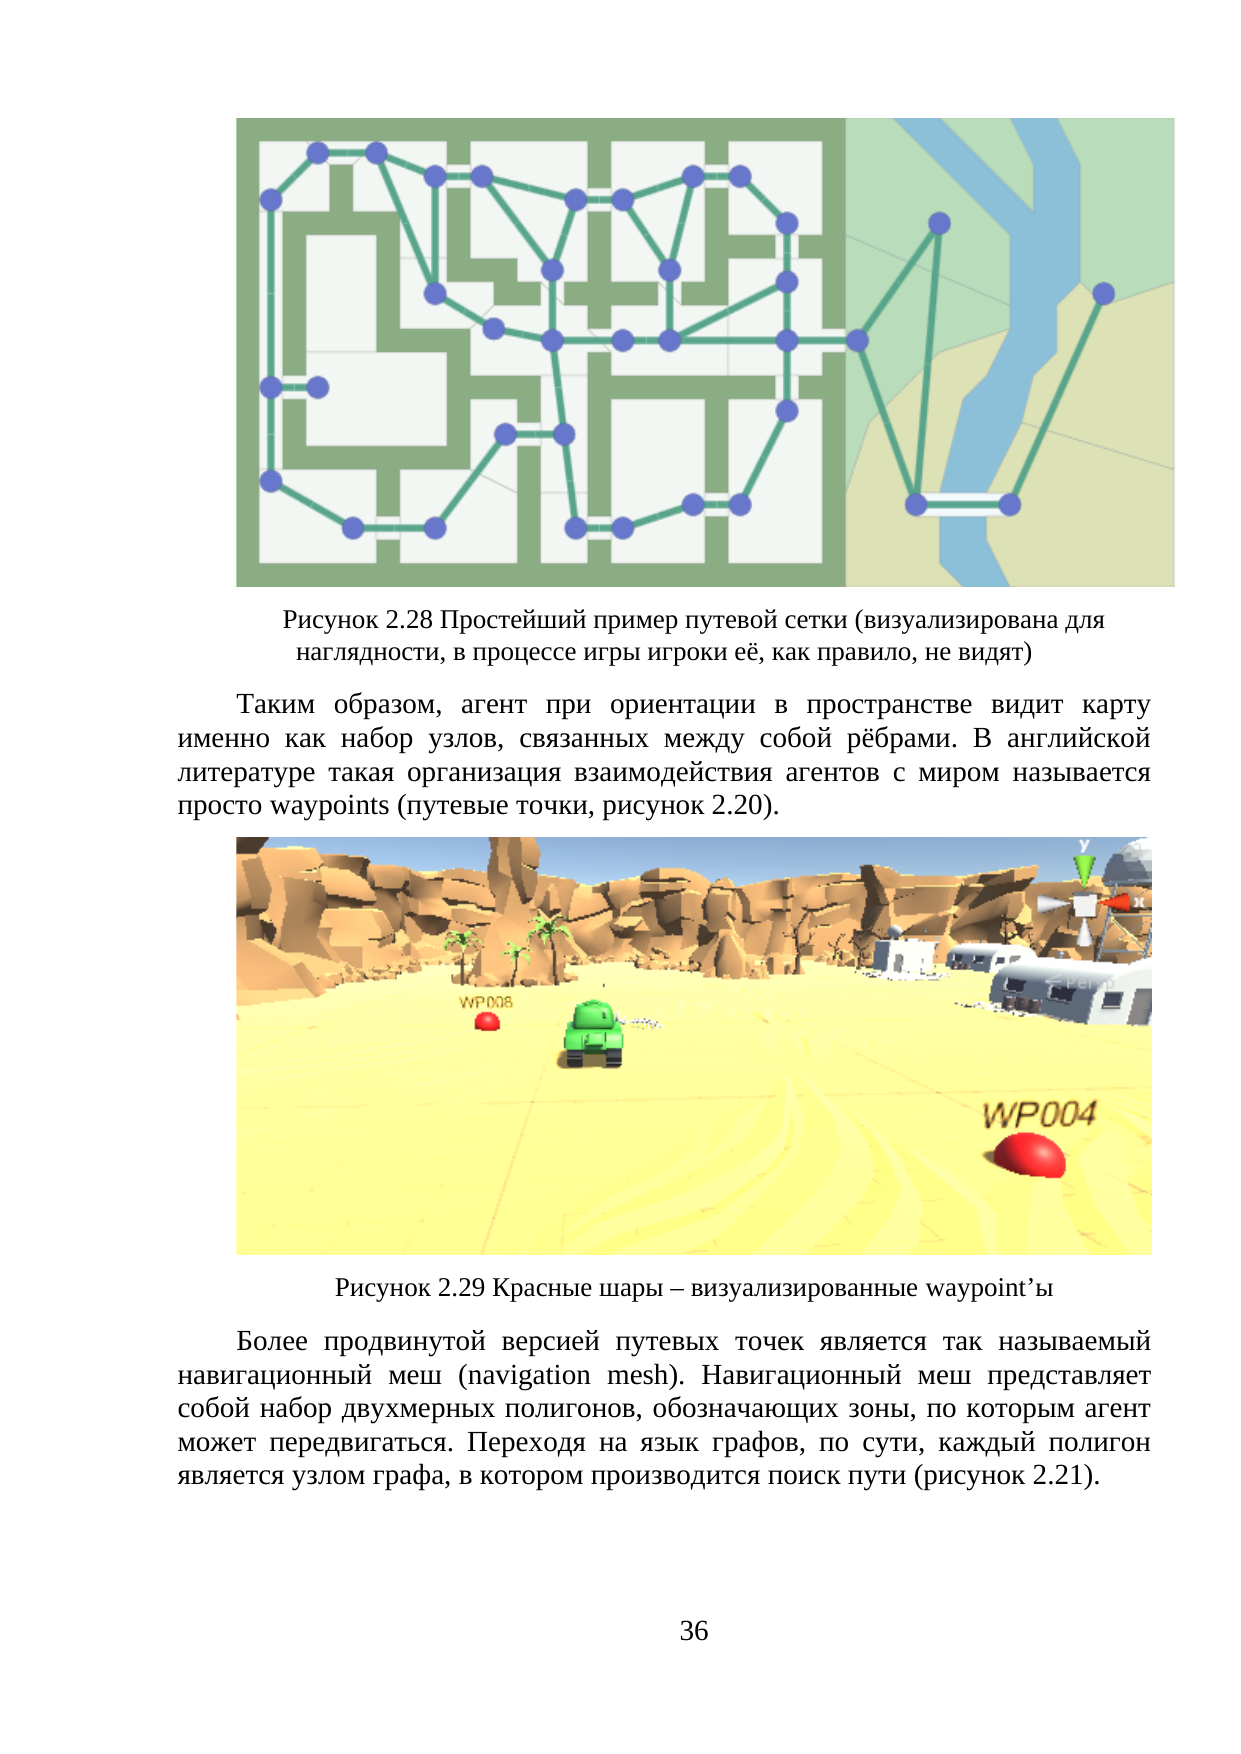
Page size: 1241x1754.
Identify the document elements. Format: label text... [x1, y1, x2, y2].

picture [236, 837, 1152, 1255]
text Более продвинутой версией путевых точек является так называемый навигационный меш (navigation mesh). Навигационный меш представляет собой набор двухмерных полигонов, обозначающих зоны, по которым агент может передвигаться. Переходя на язык графов, по сути, каждый полигон является узлом графа, в котором производится поиск пути (рисунок 2.21). [177, 1323, 1152, 1491]
text Рисунок . Простейший пример путевой сетки (визуализирована для наглядности, в процессе игры игроки её, как правило, не видят) [177, 603, 1152, 666]
picture [236, 118, 1176, 587]
text Рисунок . Красные шары – визуализированные waypoint’ы [177, 1271, 1152, 1302]
text Таким образом, агент при ориентации в пространстве видит карту именно как набор узлов, связанных между собой рёбрами. В английской литературе такая организация взаимодействия агентов с миром называется просто waypoints (путевые точки, рисунок 2.20). [177, 687, 1152, 821]
